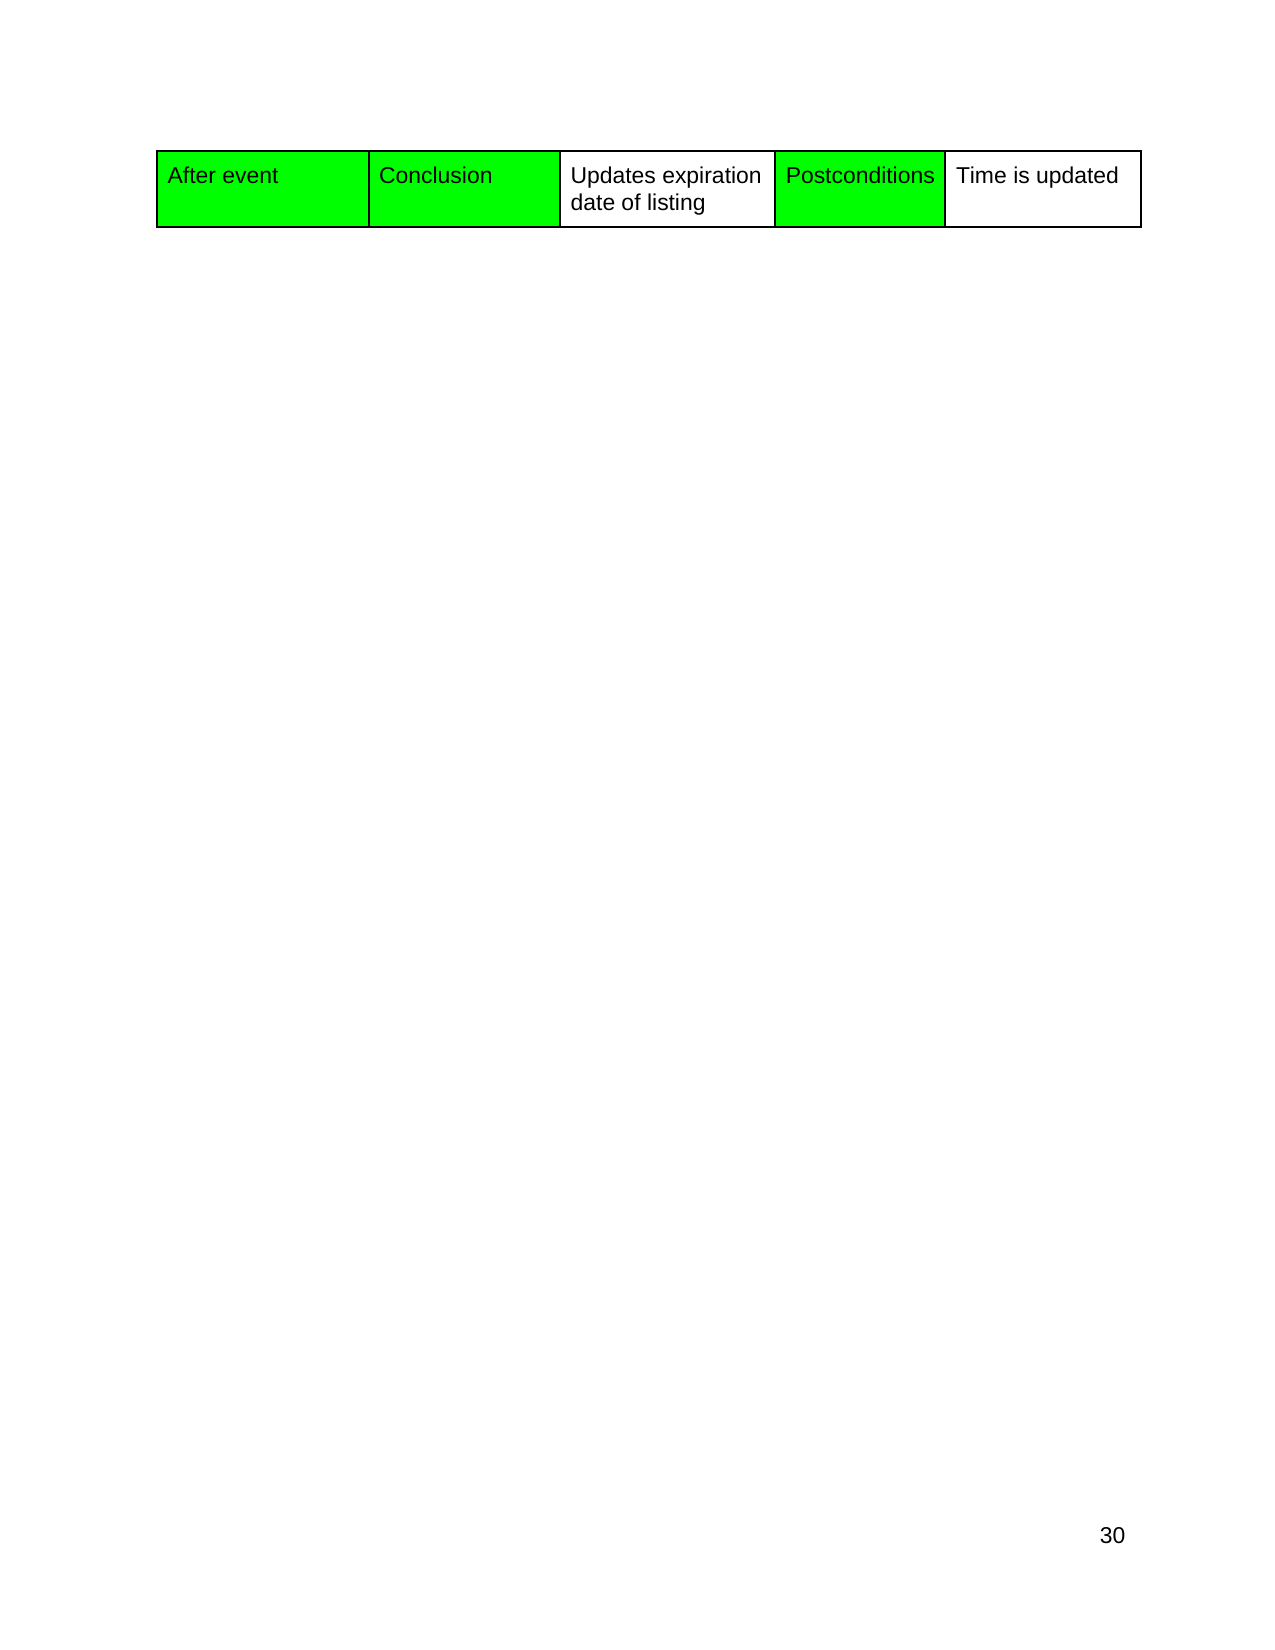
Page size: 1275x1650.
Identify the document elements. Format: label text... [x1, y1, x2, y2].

table_cell After event [158, 152, 368, 226]
table_cell Updates expiration date of listing [561, 152, 774, 226]
table_cell Conclusion [370, 152, 559, 226]
table_cell Time is updated [946, 152, 1140, 226]
table_cell Postconditions [776, 152, 944, 226]
